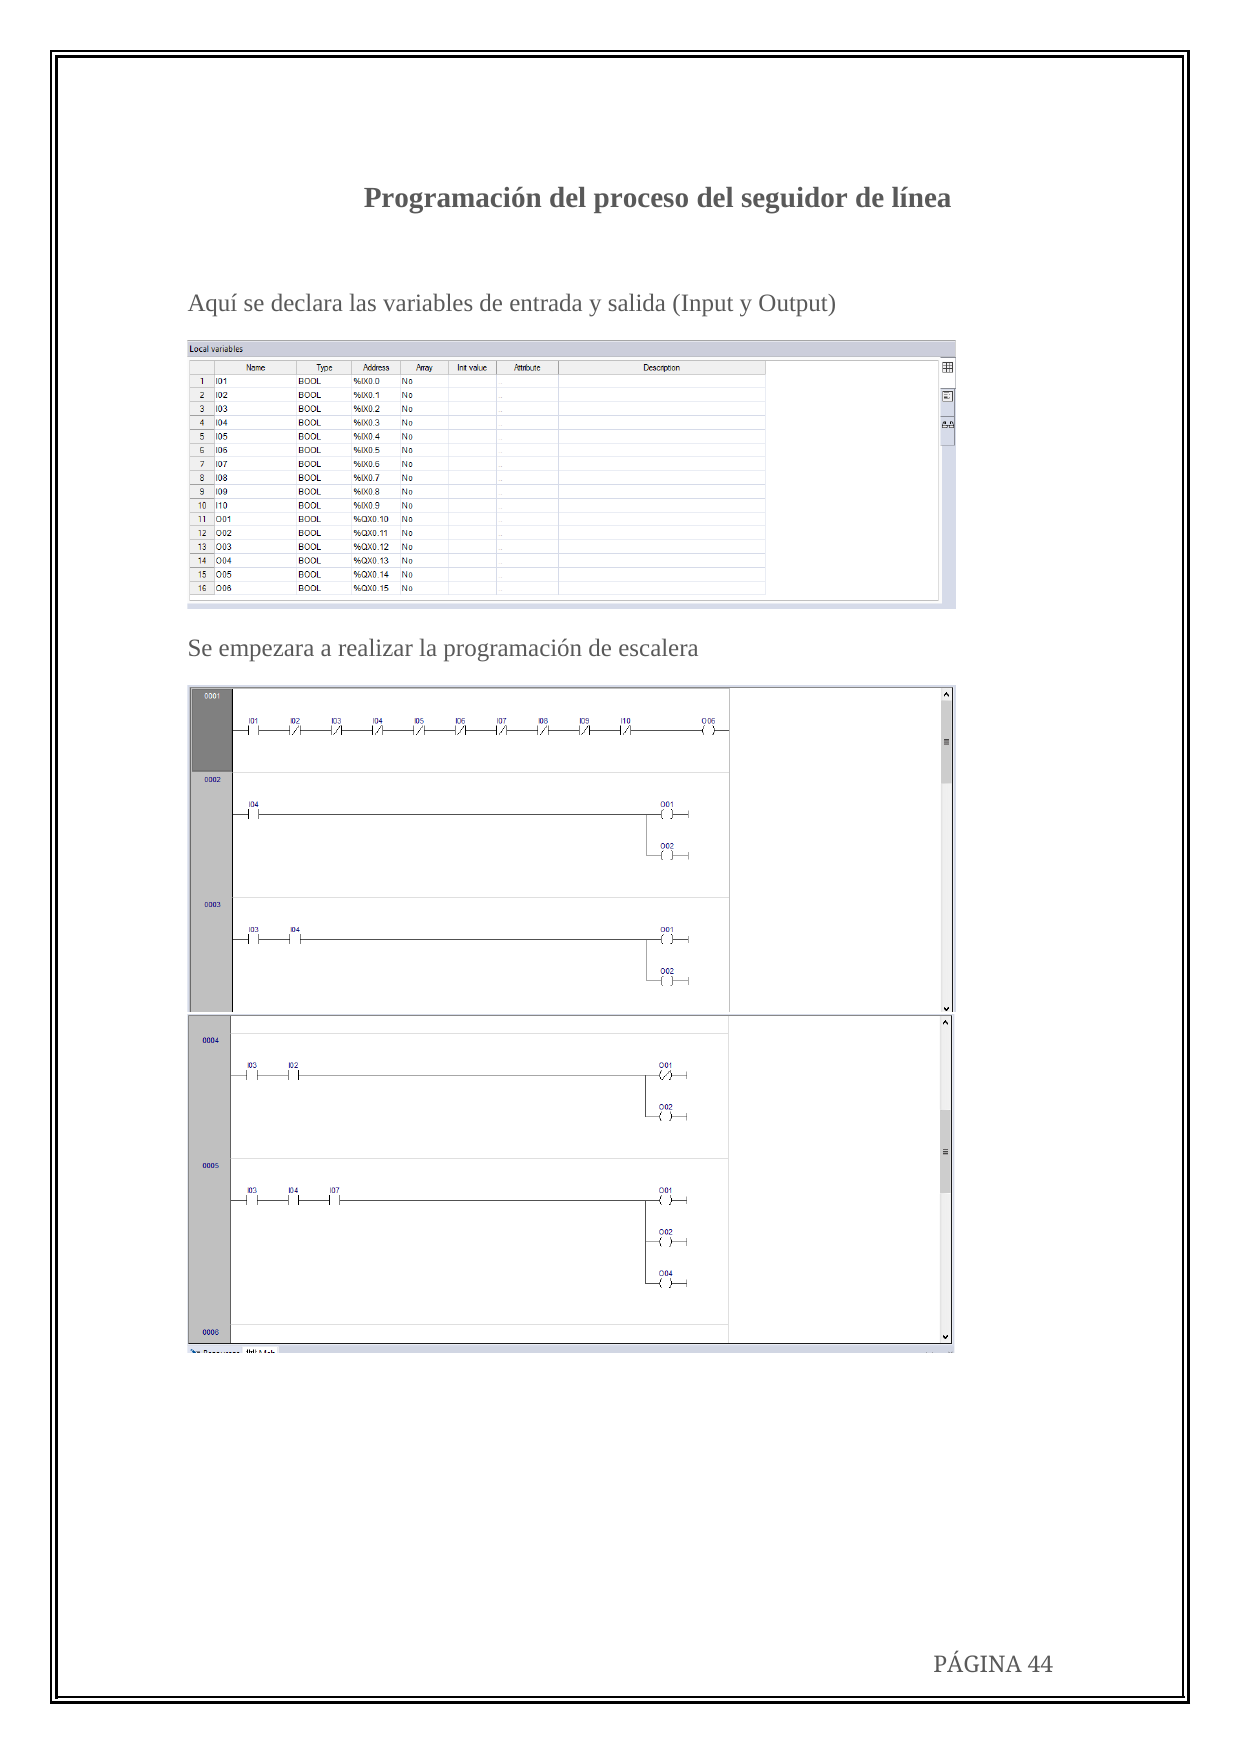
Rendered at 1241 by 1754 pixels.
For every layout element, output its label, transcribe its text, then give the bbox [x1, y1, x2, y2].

text Aquí se declara las variables de entrada y salida (Input y Output) [187, 288, 1053, 316]
picture [187, 340, 956, 609]
list Programación del proceso del seguidor de línea [262, 180, 1053, 214]
picture [187, 685, 956, 1012]
text Se empezara a realizar la programación de escalera [187, 633, 1053, 661]
picture [187, 1014, 955, 1353]
